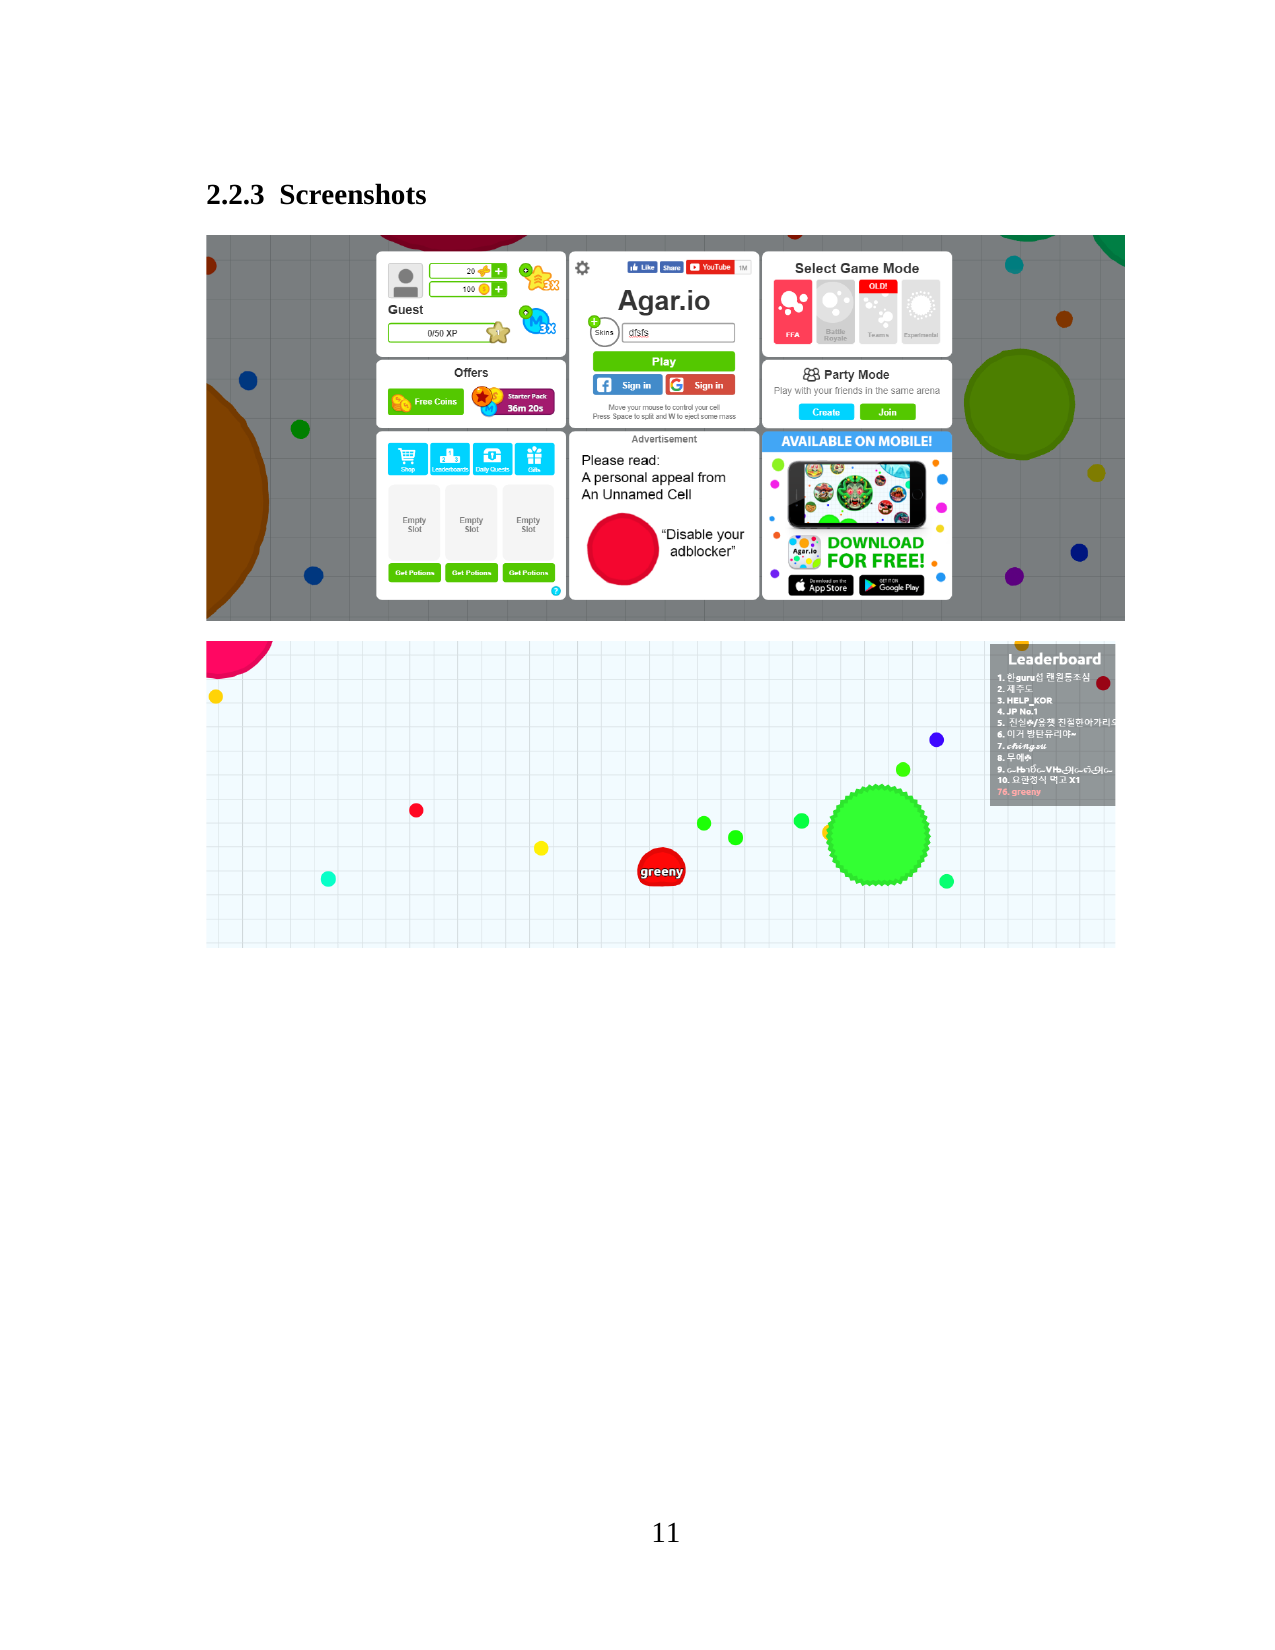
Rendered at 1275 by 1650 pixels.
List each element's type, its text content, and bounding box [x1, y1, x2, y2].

picture [206, 641, 1116, 948]
picture [206, 235, 1125, 621]
text 2.2.3 Screenshots [206, 177, 1125, 211]
